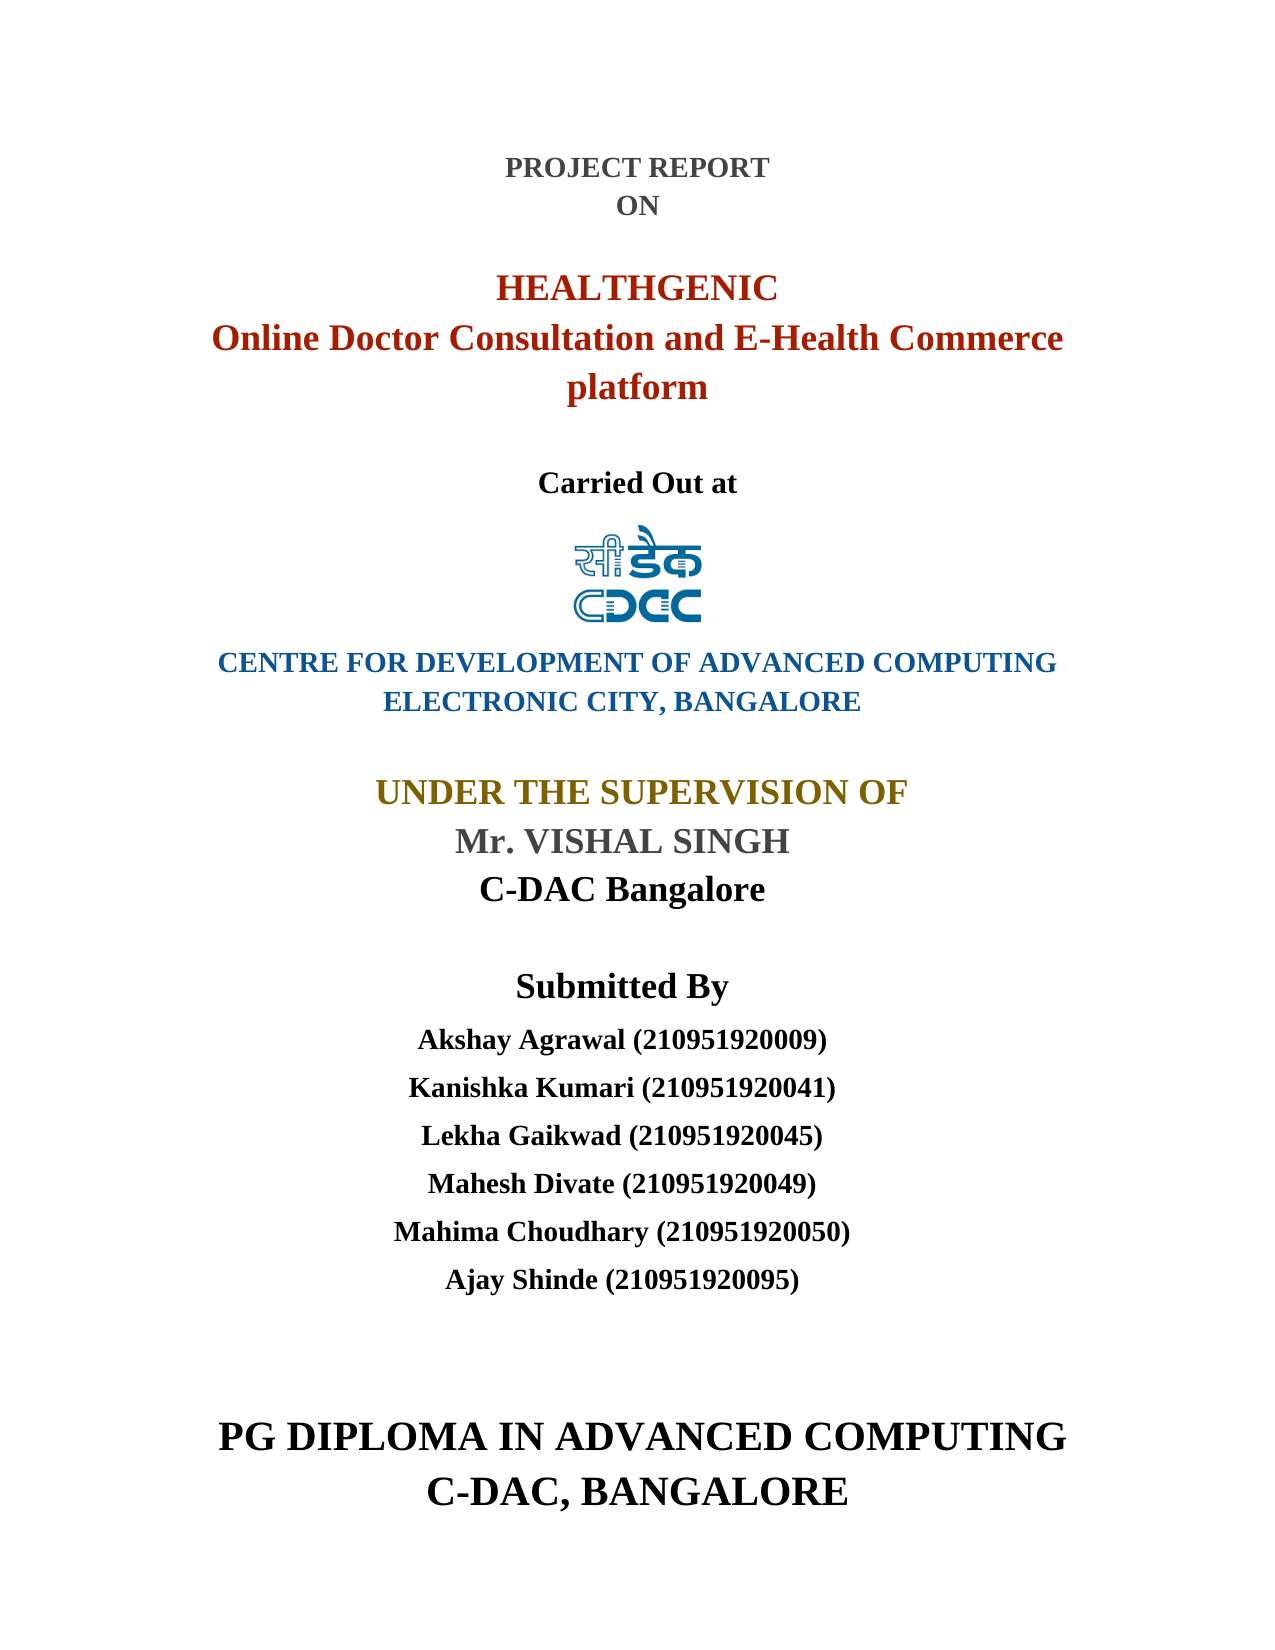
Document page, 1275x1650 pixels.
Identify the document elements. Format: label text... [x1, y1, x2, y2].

picture [570, 506, 705, 641]
text Kanishka Kumari (210951920041) [150, 1070, 1094, 1103]
text CENTRE FOR DEVELOPMENT OF ADVANCED COMPUTING [150, 645, 1125, 679]
text Submitted By [150, 964, 1094, 1006]
text Online Doctor Consultation and E-Health Commerce platform [150, 315, 1125, 408]
text Ajay Shinde (210951920095) [150, 1262, 1094, 1296]
text HEALTHGENIC [150, 266, 1125, 309]
text Mahesh Divate (210951920049) [150, 1166, 1094, 1200]
text Mahima Choudhary (210951920050) [150, 1214, 1094, 1248]
text ON [150, 188, 1125, 222]
text Mr. VISHAL SINGH [150, 819, 1094, 861]
text ELECTRONIC CITY, BANGALORE [150, 684, 1094, 717]
text Lekha Gaikwad (210951920045) [150, 1118, 1094, 1152]
text PG DIPLOMA IN ADVANCED COMPUTING [150, 1411, 1125, 1459]
text PROJECT REPORT [150, 150, 1125, 183]
text C-DAC, BANGALORE [150, 1466, 1125, 1514]
text Carried Out at [150, 464, 1125, 500]
text Akshay Agrawal (210951920009) [150, 1022, 1094, 1055]
text C-DAC Bangalore [150, 867, 1094, 909]
text UNDER THE SUPERVISION OF [300, 771, 1094, 813]
